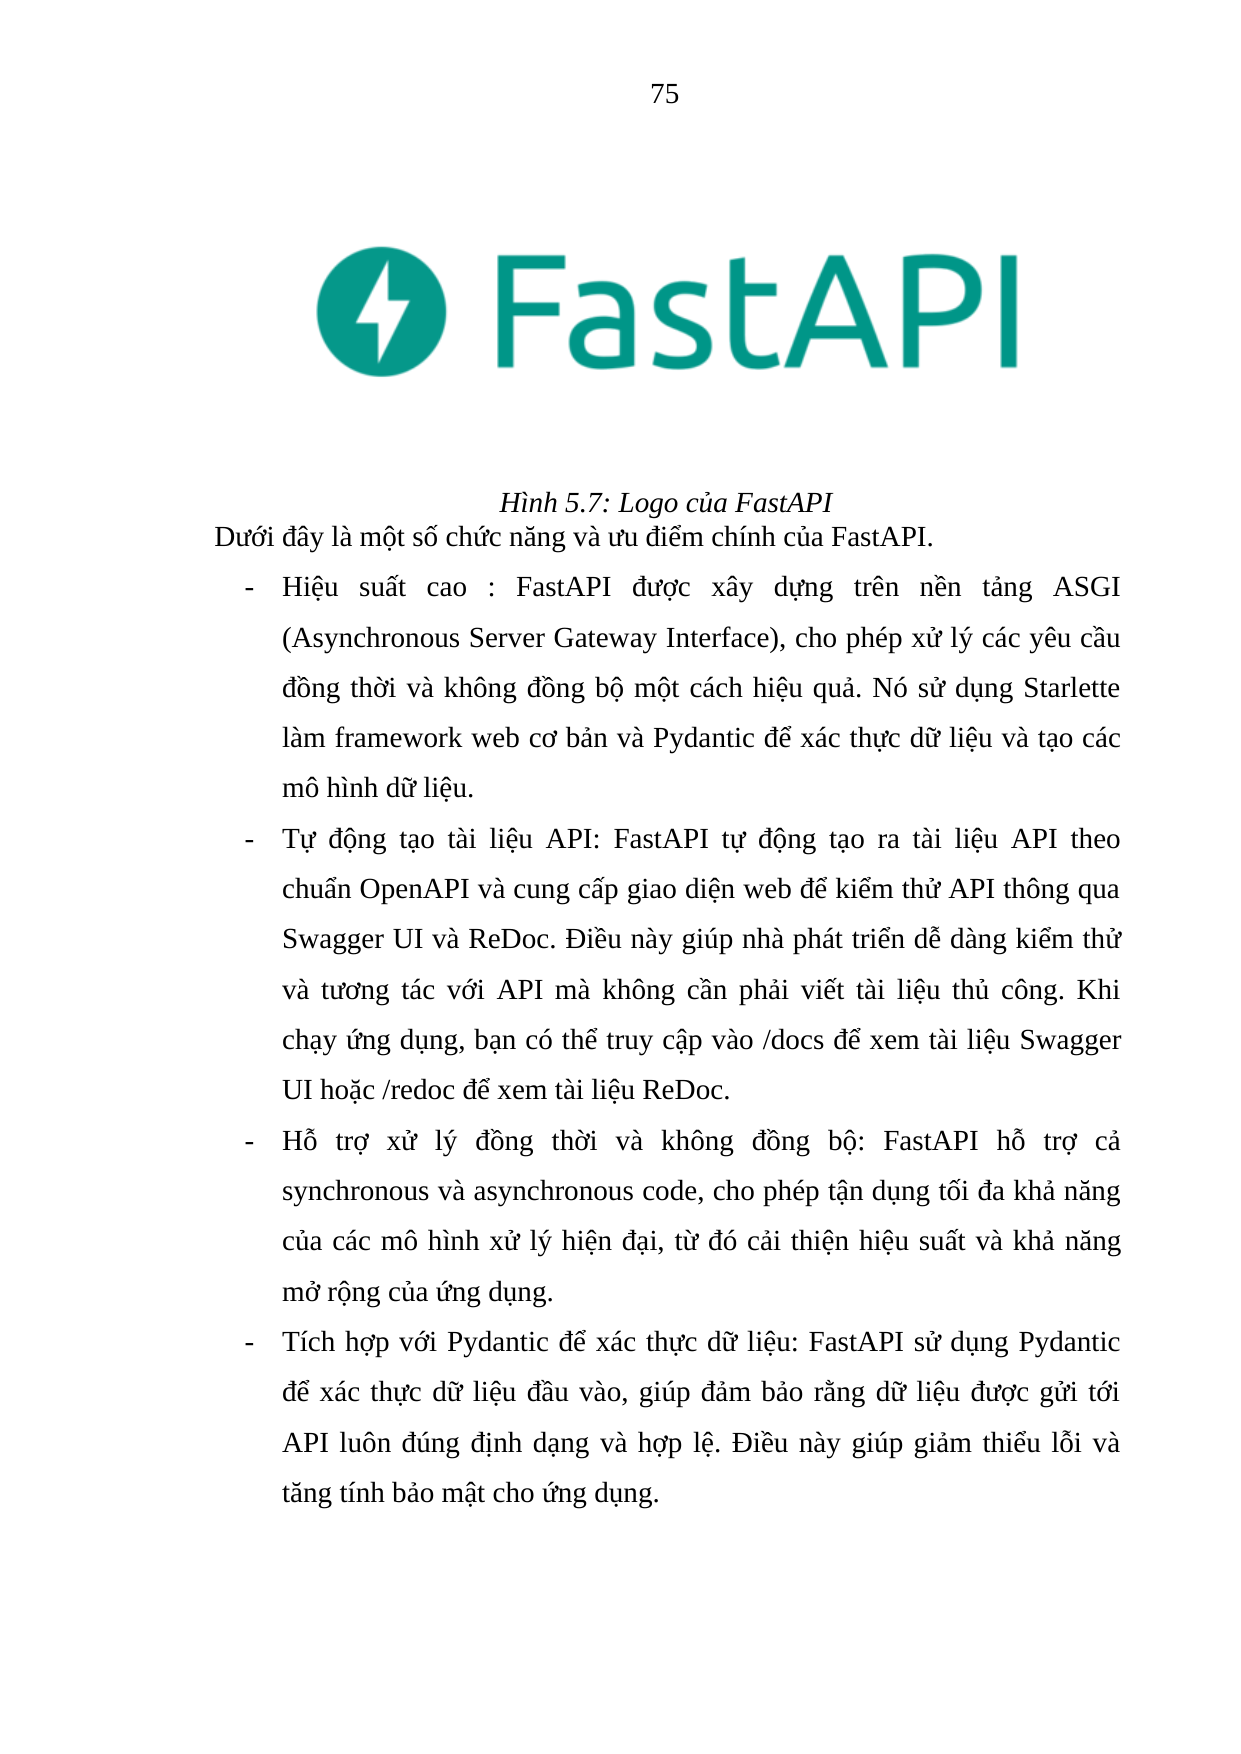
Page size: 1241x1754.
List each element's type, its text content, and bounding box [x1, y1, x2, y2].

list Tích hợp với Pydantic để xác thực dữ liệu: FastAPI sử dụng Pydantic để xác thực dữ liệu đầu vào, giúp đảm bảo rằng dữ liệu được gửi tới API luôn đúng định dạng và hợp lệ. Điều này giúp giảm thiểu lỗi và tăng tính bảo mật cho ứng dụng. [244, 1324, 1122, 1508]
list Hỗ trợ xử lý đồng thời và không đồng bộ: FastAPI hỗ trợ cả synchronous và asynchronous code, cho phép tận dụng tối đa khả năng của các mô hình xử lý hiện đại, từ đó cải thiện hiệu suất và khả năng mở rộng của ứng dụng. [244, 1123, 1122, 1307]
list Hiệu suất cao : FastAPI được xây dựng trên nền tảng ASGI (Asynchronous Server Gateway Interface), cho phép xử lý các yêu cầu đồng thời và không đồng bộ một cách hiệu quả. Nó sử dụng Starlette làm framework web cơ bản và Pydantic để xác thực dữ liệu và tạo các mô hình dữ liệu. [244, 569, 1122, 804]
picture [211, 147, 1123, 477]
list Tự động tạo tài liệu API: FastAPI tự động tạo ra tài liệu API theo chuẩn OpenAPI và cung cấp giao diện web để kiểm thử API thông qua Swagger UI và ReDoc. Điều này giúp nhà phát triển dễ dàng kiểm thử và tương tác với API mà không cần phải viết tài liệu thủ công. Khi chạy ứng dụng, bạn có thể truy cập vào /docs để xem tài liệu Swagger UI hoặc /redoc để xem tài liệu ReDoc. [244, 821, 1122, 1106]
